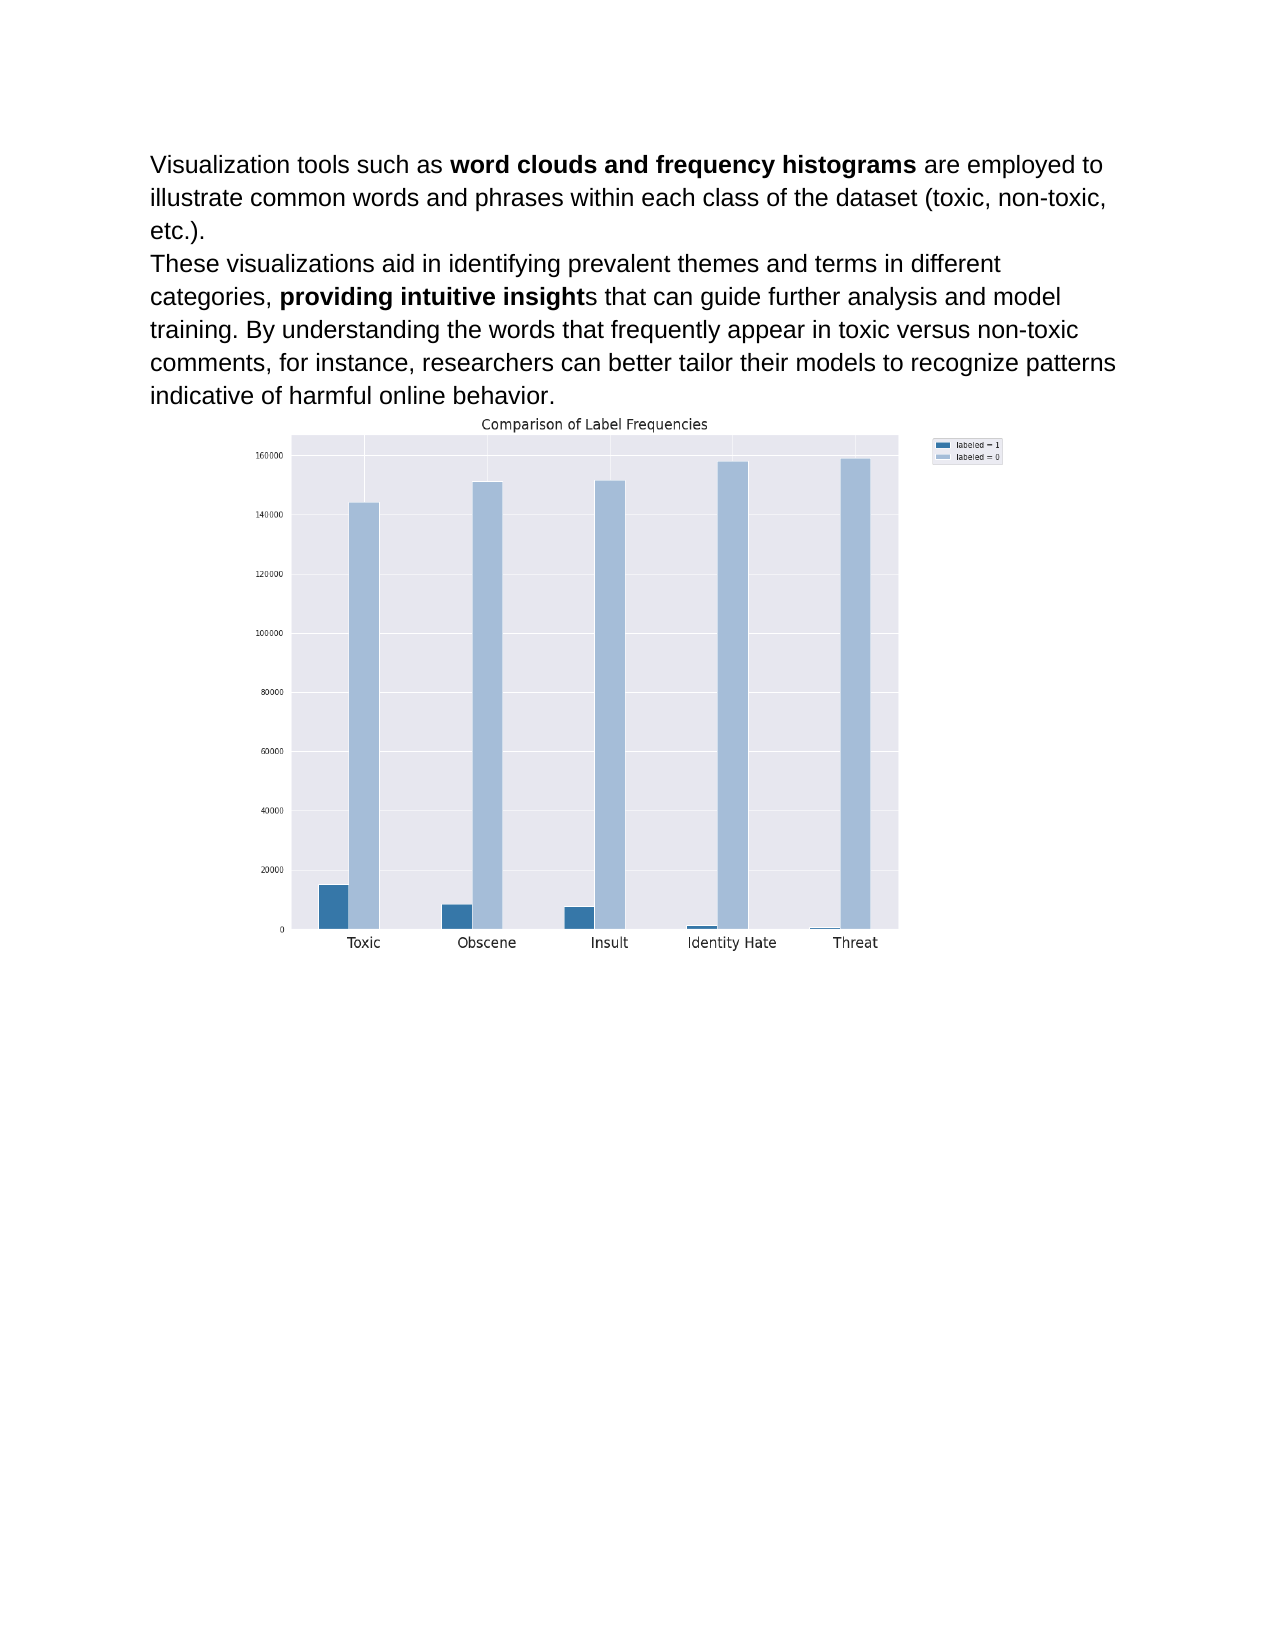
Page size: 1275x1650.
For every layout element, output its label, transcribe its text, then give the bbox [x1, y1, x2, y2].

picture [253, 414, 1022, 955]
text These visualizations aid in identifying prevalent themes and terms in different categories, providing intuitive insights that can guide further analysis and model training. By understanding the words that frequently appear in toxic versus non-toxic comments, for instance, researchers can better tailor their models to recognize patterns indicative of harmful online behavior. [150, 249, 1125, 410]
text Visualization tools such as word clouds and frequency histograms are employed to illustrate common words and phrases within each class of the dataset (toxic, non-toxic, etc.). [150, 150, 1125, 245]
